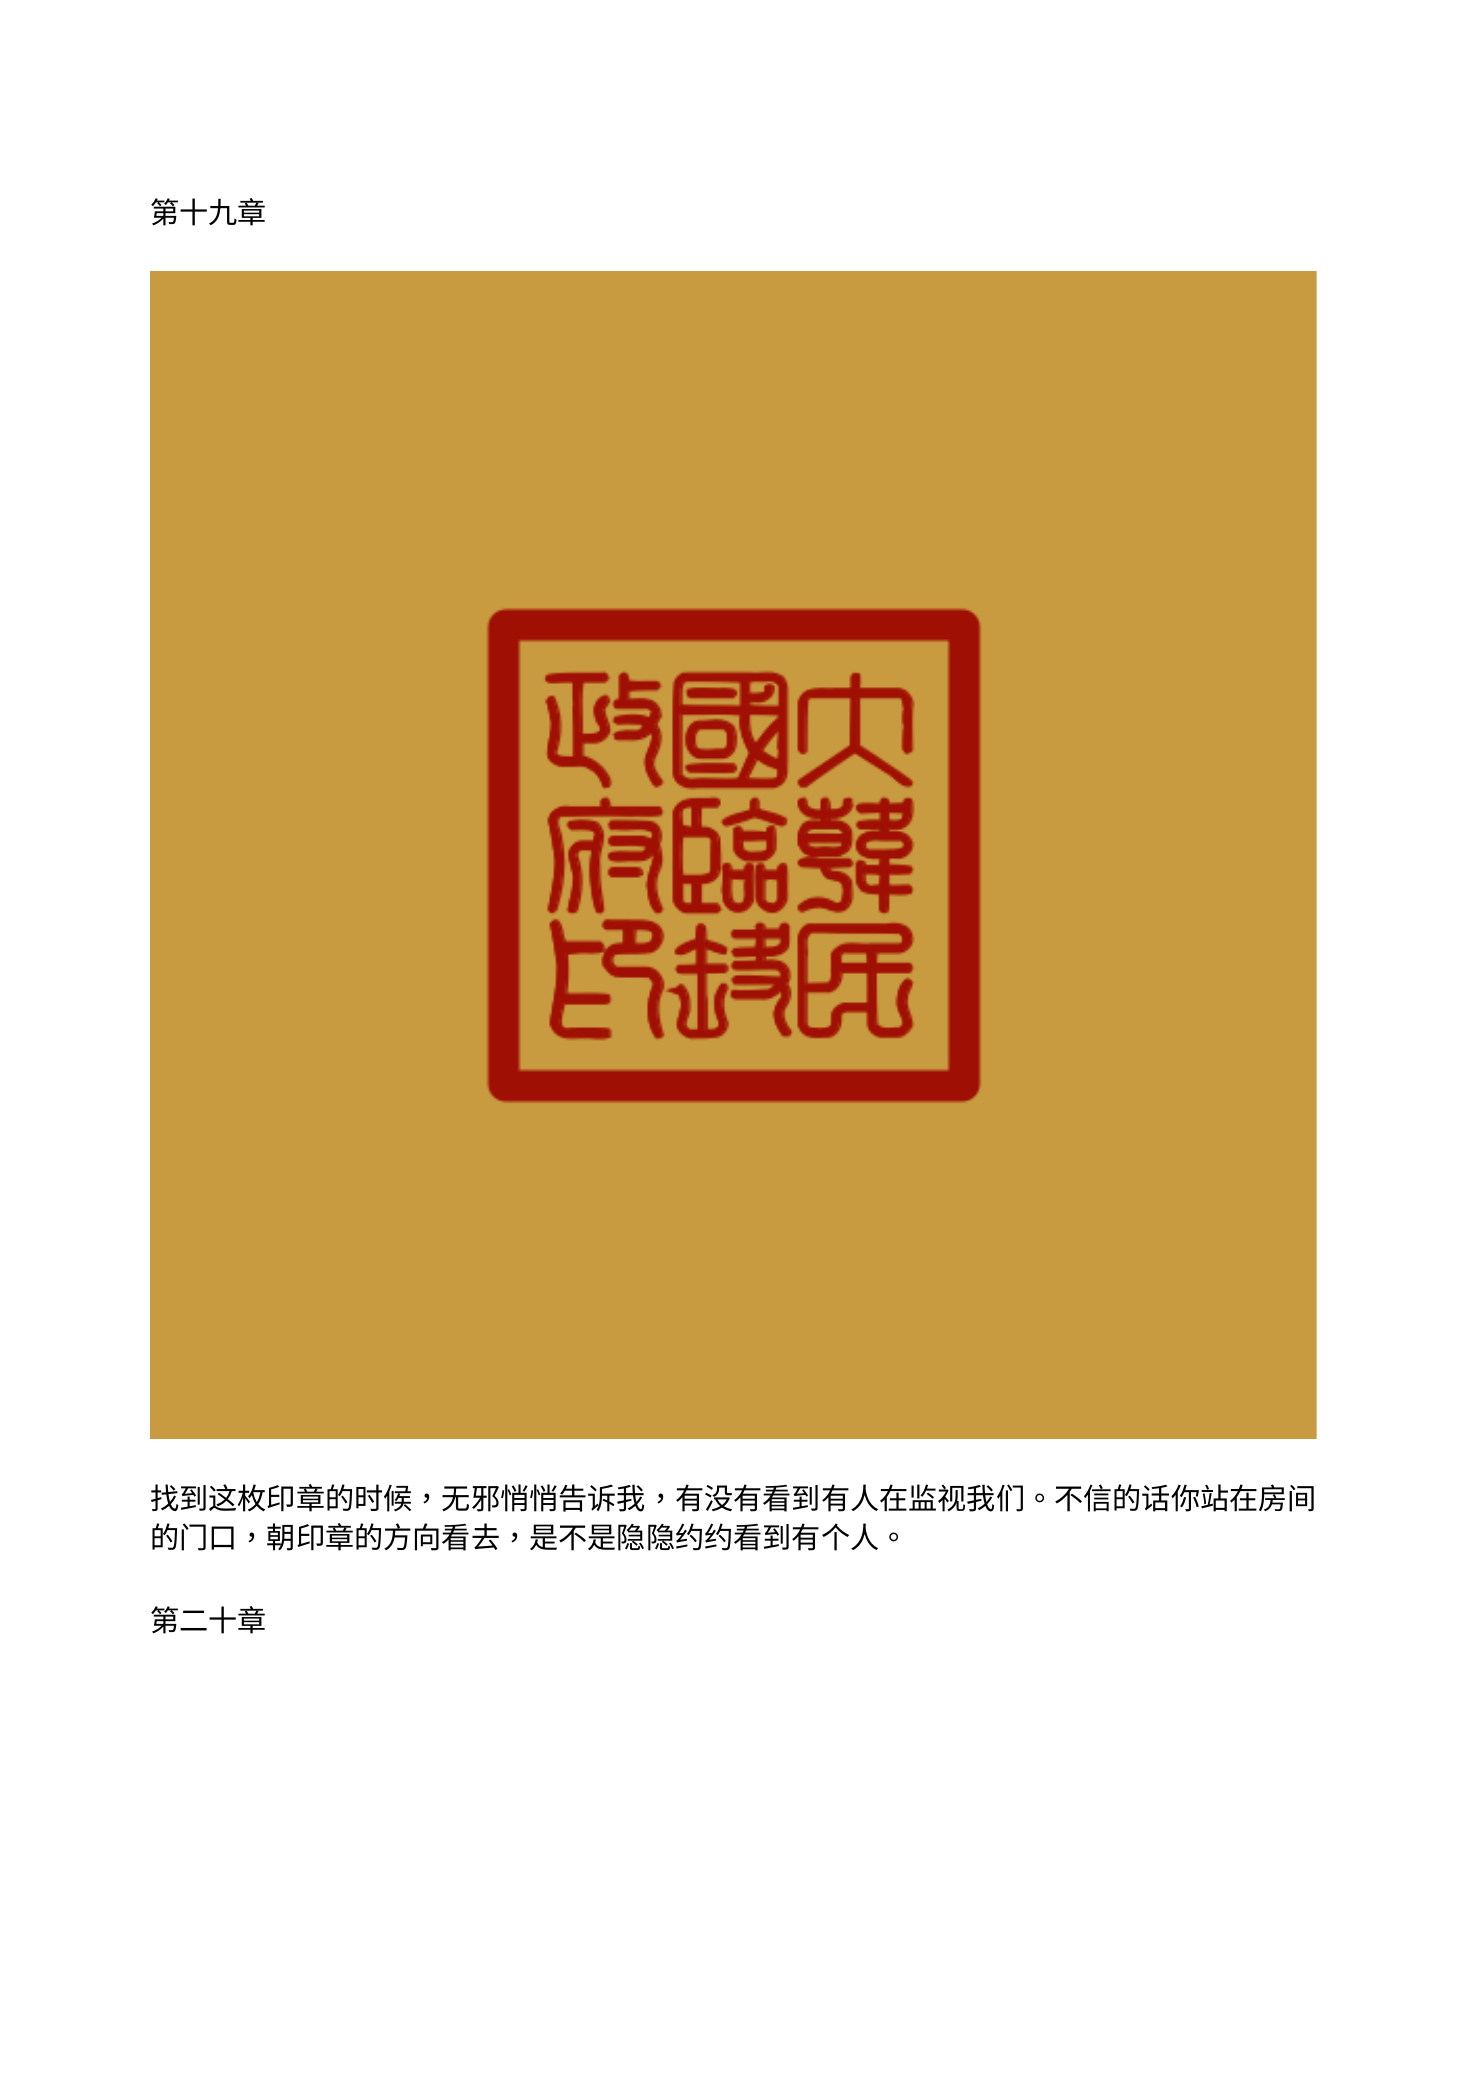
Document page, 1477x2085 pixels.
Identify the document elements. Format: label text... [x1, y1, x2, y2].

text 第十九章 [150, 190, 1326, 232]
text 找到这枚印章的时候，无邪悄悄告诉我，有没有看到有人在监视我们。不信的话你站在房间的门口，朝印章的方向看去，是不是隐隐约约看到有个人。 [150, 1478, 1326, 1557]
text 第二十章 [150, 1597, 1326, 1639]
picture [150, 271, 1317, 1439]
